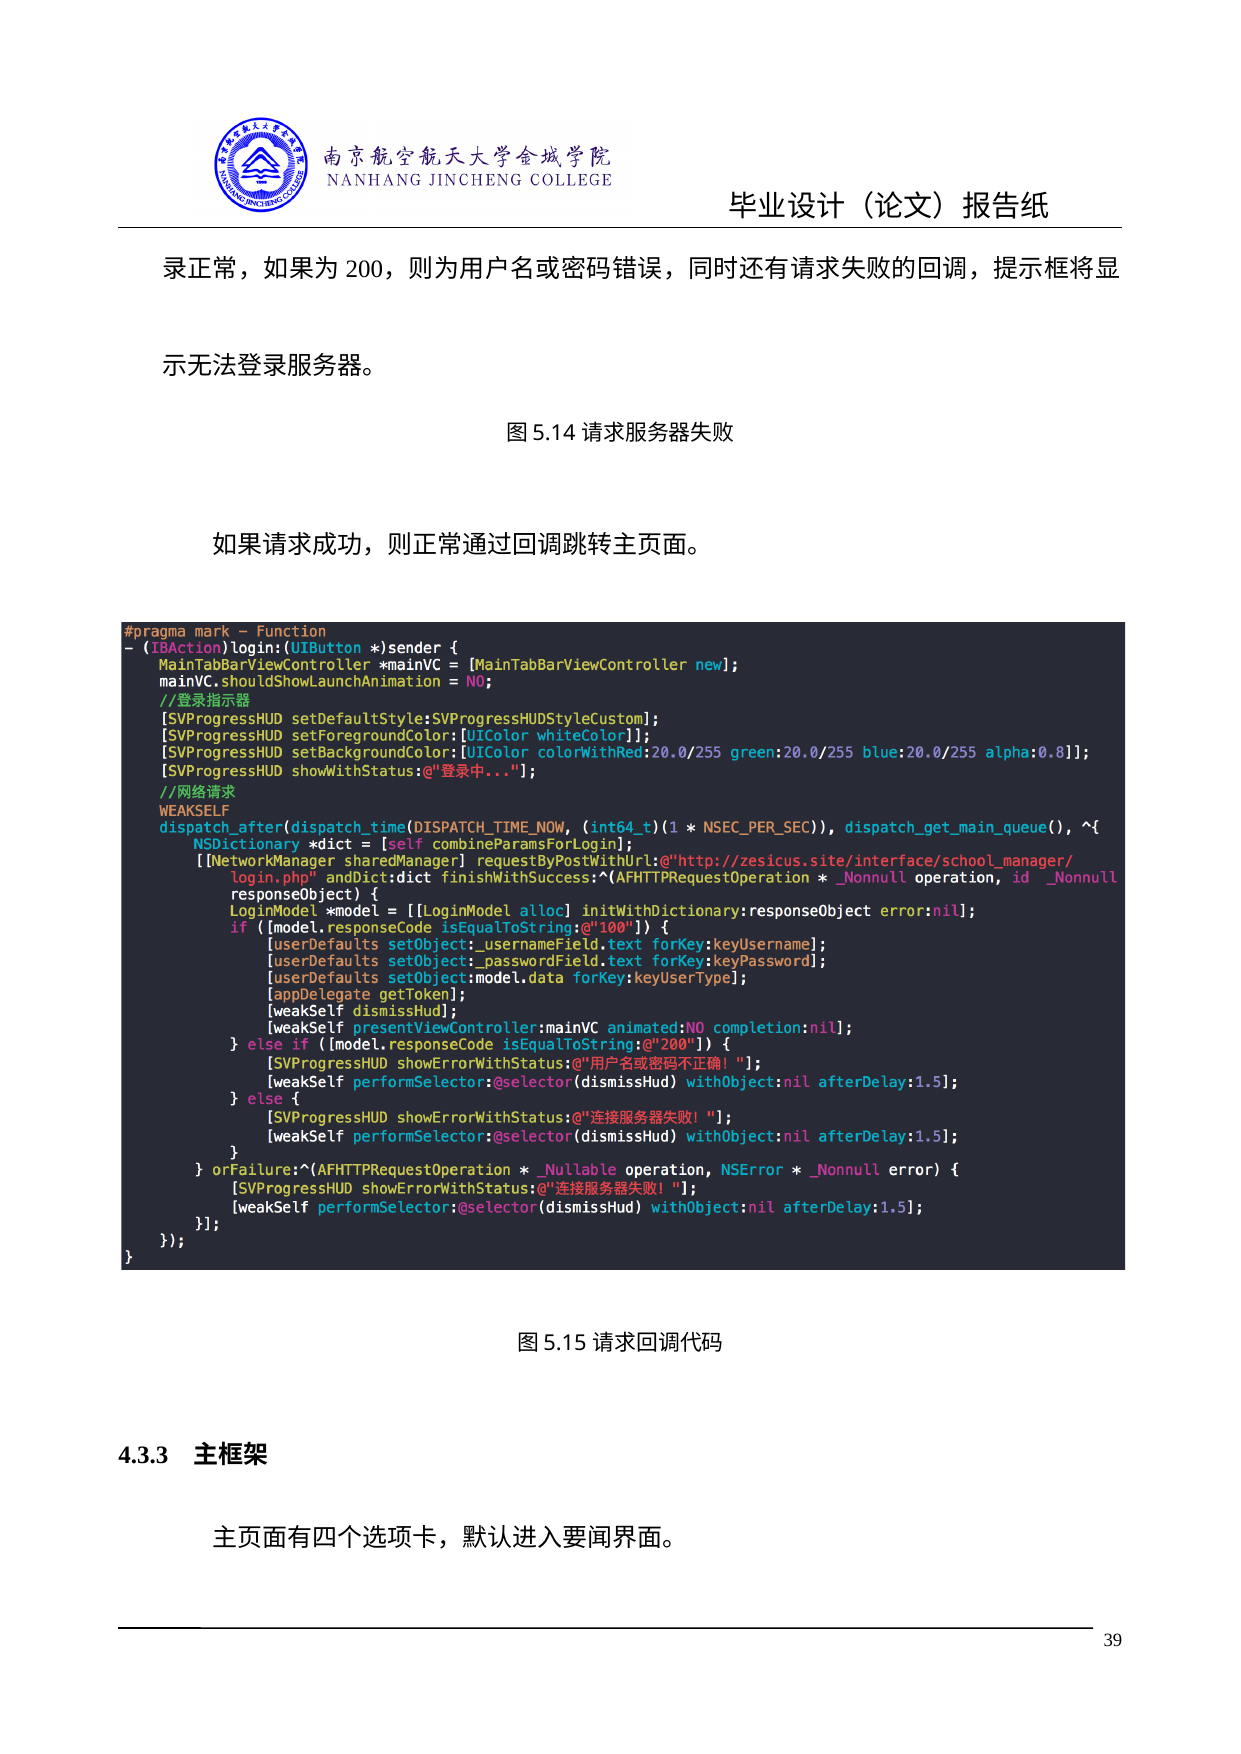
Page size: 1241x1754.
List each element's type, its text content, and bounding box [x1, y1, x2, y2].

text 图5.14 请求服务器失败 [118, 414, 1122, 447]
picture [191, 112, 635, 217]
picture [121, 622, 1126, 1270]
text 通过post请求发送给服务器，返回JSON值，如果response code为100，则说明登录正常，如果为200，则为用户名或密码错误，同时还有请求失败的回调，提示框将显示无法登录服务器。 [162, 234, 1122, 396]
text 主页面有四个选项卡，默认进入要闻界面。 [162, 1503, 1122, 1568]
text 如果请求成功，则正常通过回调跳转主页面。 [162, 510, 1122, 575]
list 主框架 [118, 1420, 1122, 1485]
